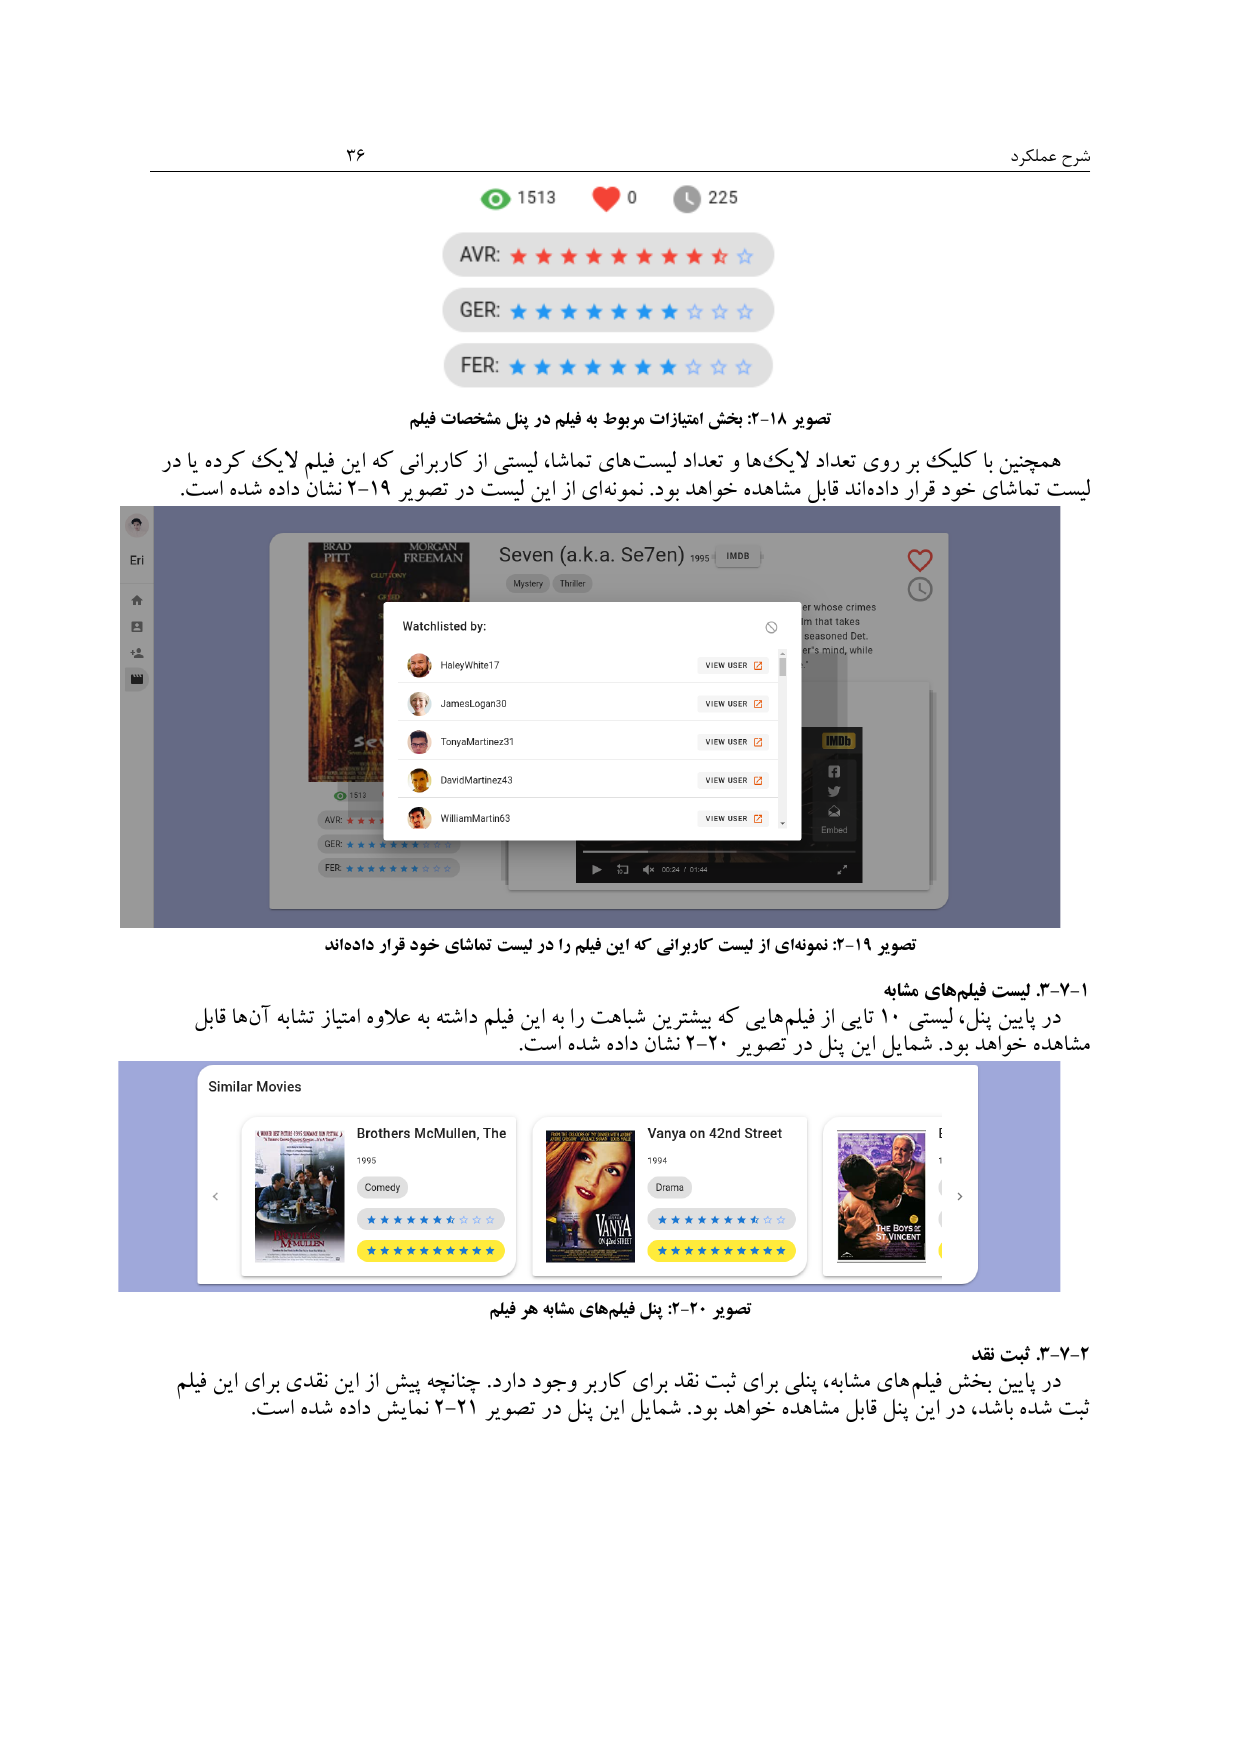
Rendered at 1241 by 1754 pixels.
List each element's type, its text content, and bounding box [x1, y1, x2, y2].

text تصویر ۱۸-۲: بخش امتیازات مربوط به فیلم در پنل مشخصات فیلم [150, 412, 1090, 431]
text در پایین پنل، لیستی ۱۰ تایی از فیلم‌هایی که بیشترین شباهت را به این فیلم داشته به علاوه امتیاز تشابه آن‌ها قابل مشاهده خواهد بود. شمایل این پنل در تصویر ۲۰-۲ نشان داده شده است. [150, 1007, 1090, 1061]
picture [403, 172, 807, 402]
picture [120, 506, 1061, 928]
text در پایین بخش فیلم‌های مشابه، پنلی برای ثبت نقد برای کاربر وجود دارد. چنانچه پیش از این نقدی برای این فیلم ثبت شده باشد، در این پنل قابل مشاهده خواهد بود. شمایل این پنل در تصویر 21-۲ نمایش داده شده است. [150, 1371, 1090, 1425]
text تصویر ۱۹-۲: نمونه‌ای از لیست کاربرانی که این فیلم را در لیست تماشای خود قرار داده‌اند [150, 938, 1090, 957]
text همچنین با کلیک بر روی تعداد لایک‌ها و تعداد لیست‌های تماشا، لیستی از کاربرانی که این فیلم لایک کرده یا در لیست تماشای خود قرار داده‌اند قابل مشاهده خواهد بود. نمونه‌ای از این لیست در تصویر ۱۹-۲ نشان داده شده است. [150, 452, 1090, 506]
picture [118, 1061, 1061, 1292]
text تصویر ۲۰-۲: پنل فیلم‌های مشابه هر فیلم [150, 1302, 1090, 1321]
text ۳-۷-۱. لیست فیلم‌های مشابه [150, 982, 1090, 1003]
text ۳-۷-۲. ثبت نقد [150, 1346, 1090, 1367]
